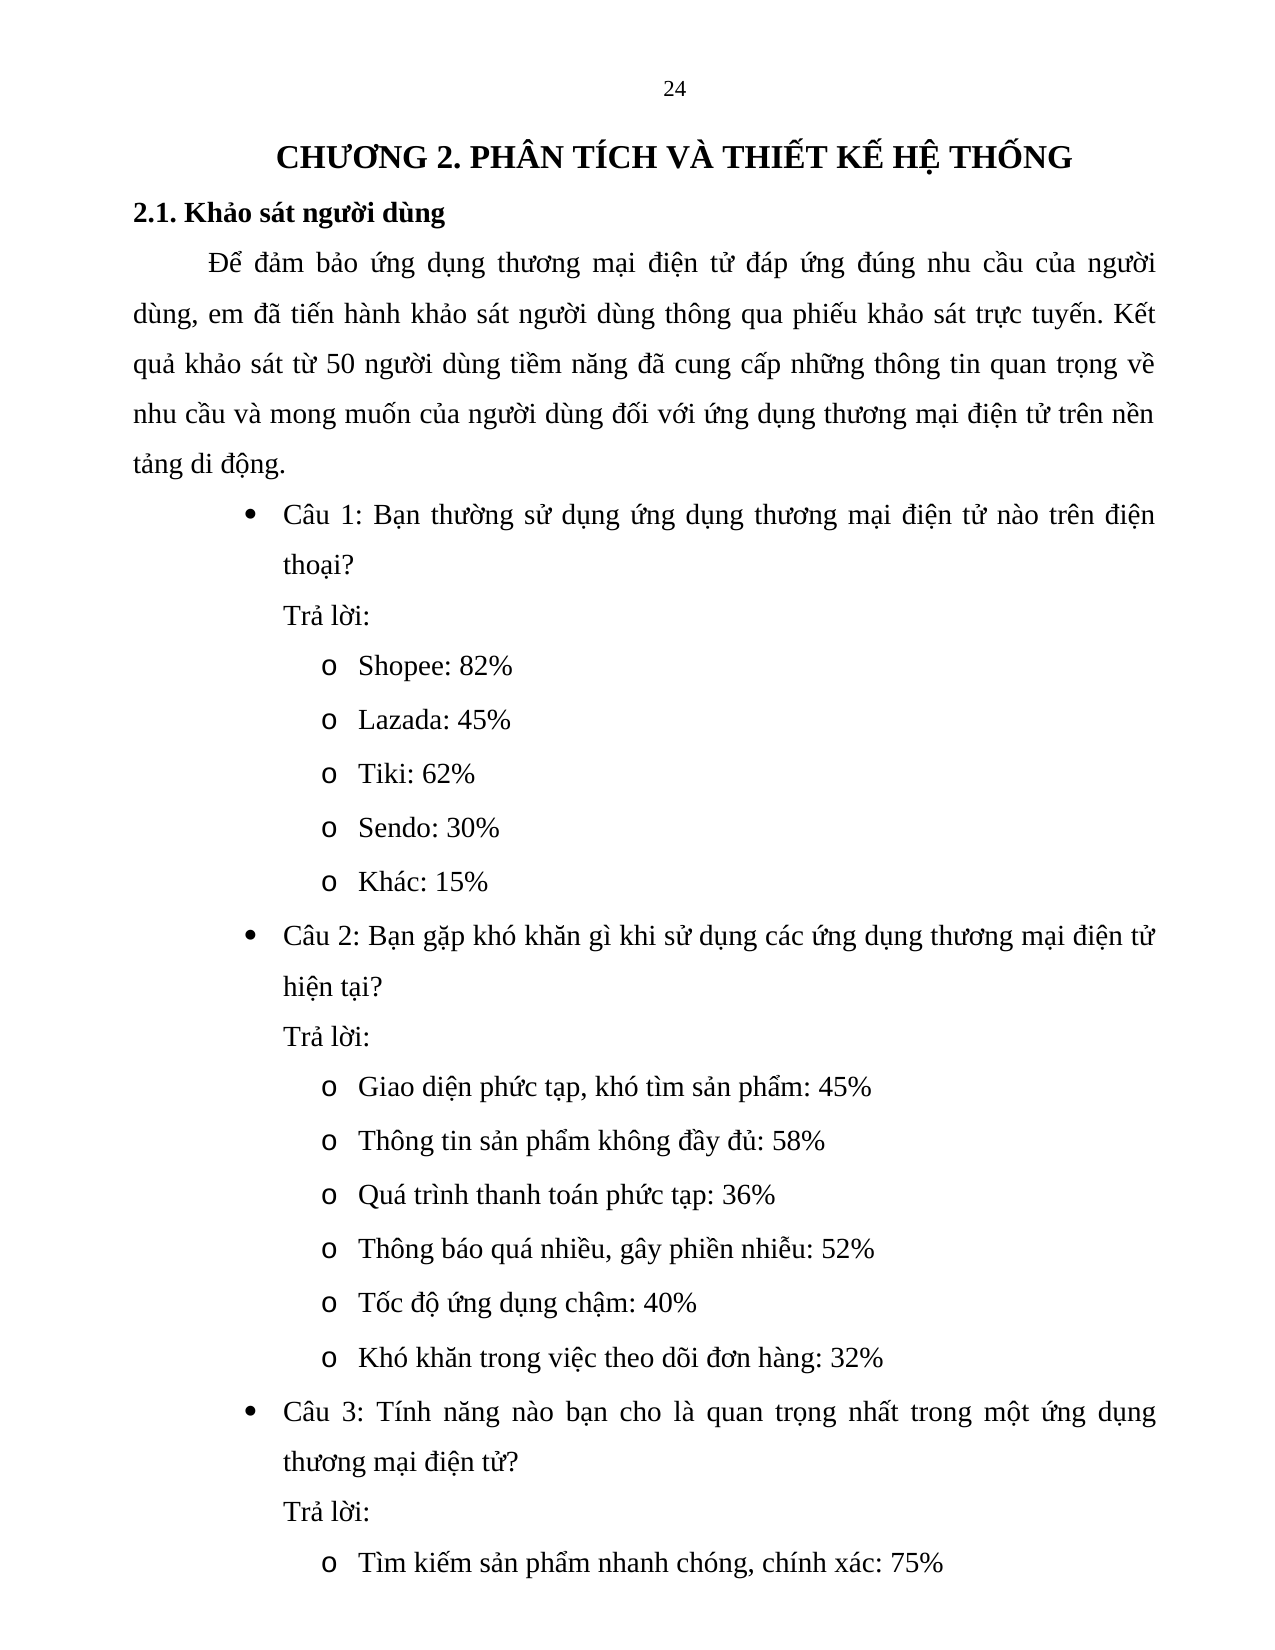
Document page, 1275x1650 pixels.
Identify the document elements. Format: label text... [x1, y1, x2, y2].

list Tìm kiếm sản phẩm nhanh chóng, chính xác: 75% [320, 1545, 1157, 1581]
text 2.1. Khảo sát người dùng [133, 195, 1216, 229]
list Câu 2: Bạn gặp khó khăn gì khi sử dụng các ứng dụng thương mại điện tử hiện tại? [245, 918, 1157, 1002]
list Câu 3: Tính năng nào bạn cho là quan trọng nhất trong một ứng dụng thương mại điện tử? [245, 1394, 1157, 1478]
list Khác: 15% [320, 864, 1157, 900]
list Quá trình thanh toán phức tạp: 36% [320, 1177, 1157, 1213]
list Tiki: 62% [320, 756, 1157, 792]
list Sendo: 30% [320, 810, 1157, 846]
text CHƯƠNG 2. PHÂN TÍCH VÀ THIẾT KẾ HỆ THỐNG [133, 138, 1216, 176]
list Thông tin sản phẩm không đầy đủ: 58% [320, 1123, 1157, 1159]
text Trả lời: [283, 1019, 1157, 1053]
list Shopee: 82% [320, 648, 1157, 684]
list Thông báo quá nhiều, gây phiền nhiễu: 52% [320, 1232, 1157, 1268]
list Lazada: 45% [320, 702, 1157, 738]
list Giao diện phức tạp, khó tìm sản phẩm: 45% [320, 1069, 1157, 1105]
list Khó khăn trong việc theo dõi đơn hàng: 32% [320, 1340, 1157, 1376]
list Tốc độ ứng dụng chậm: 40% [320, 1286, 1157, 1322]
text Trả lời: [208, 598, 1157, 631]
text Trả lời: [283, 1494, 1157, 1528]
text Để đảm bảo ứng dụng thương mại điện tử đáp ứng đúng nhu cầu của người dùng, em đã tiến hành khảo sát người dùng thông qua phiếu khảo sát trực tuyến. Kết quả khảo sát từ 50 người dùng tiềm năng đã cung cấp những thông tin quan trọng về nhu cầu và mong muốn của người dùng đối với ứng dụng thương mại điện tử trên nền tảng di động. [133, 245, 1157, 480]
list Câu 1: Bạn thường sử dụng ứng dụng thương mại điện tử nào trên điện thoại? [245, 497, 1157, 581]
